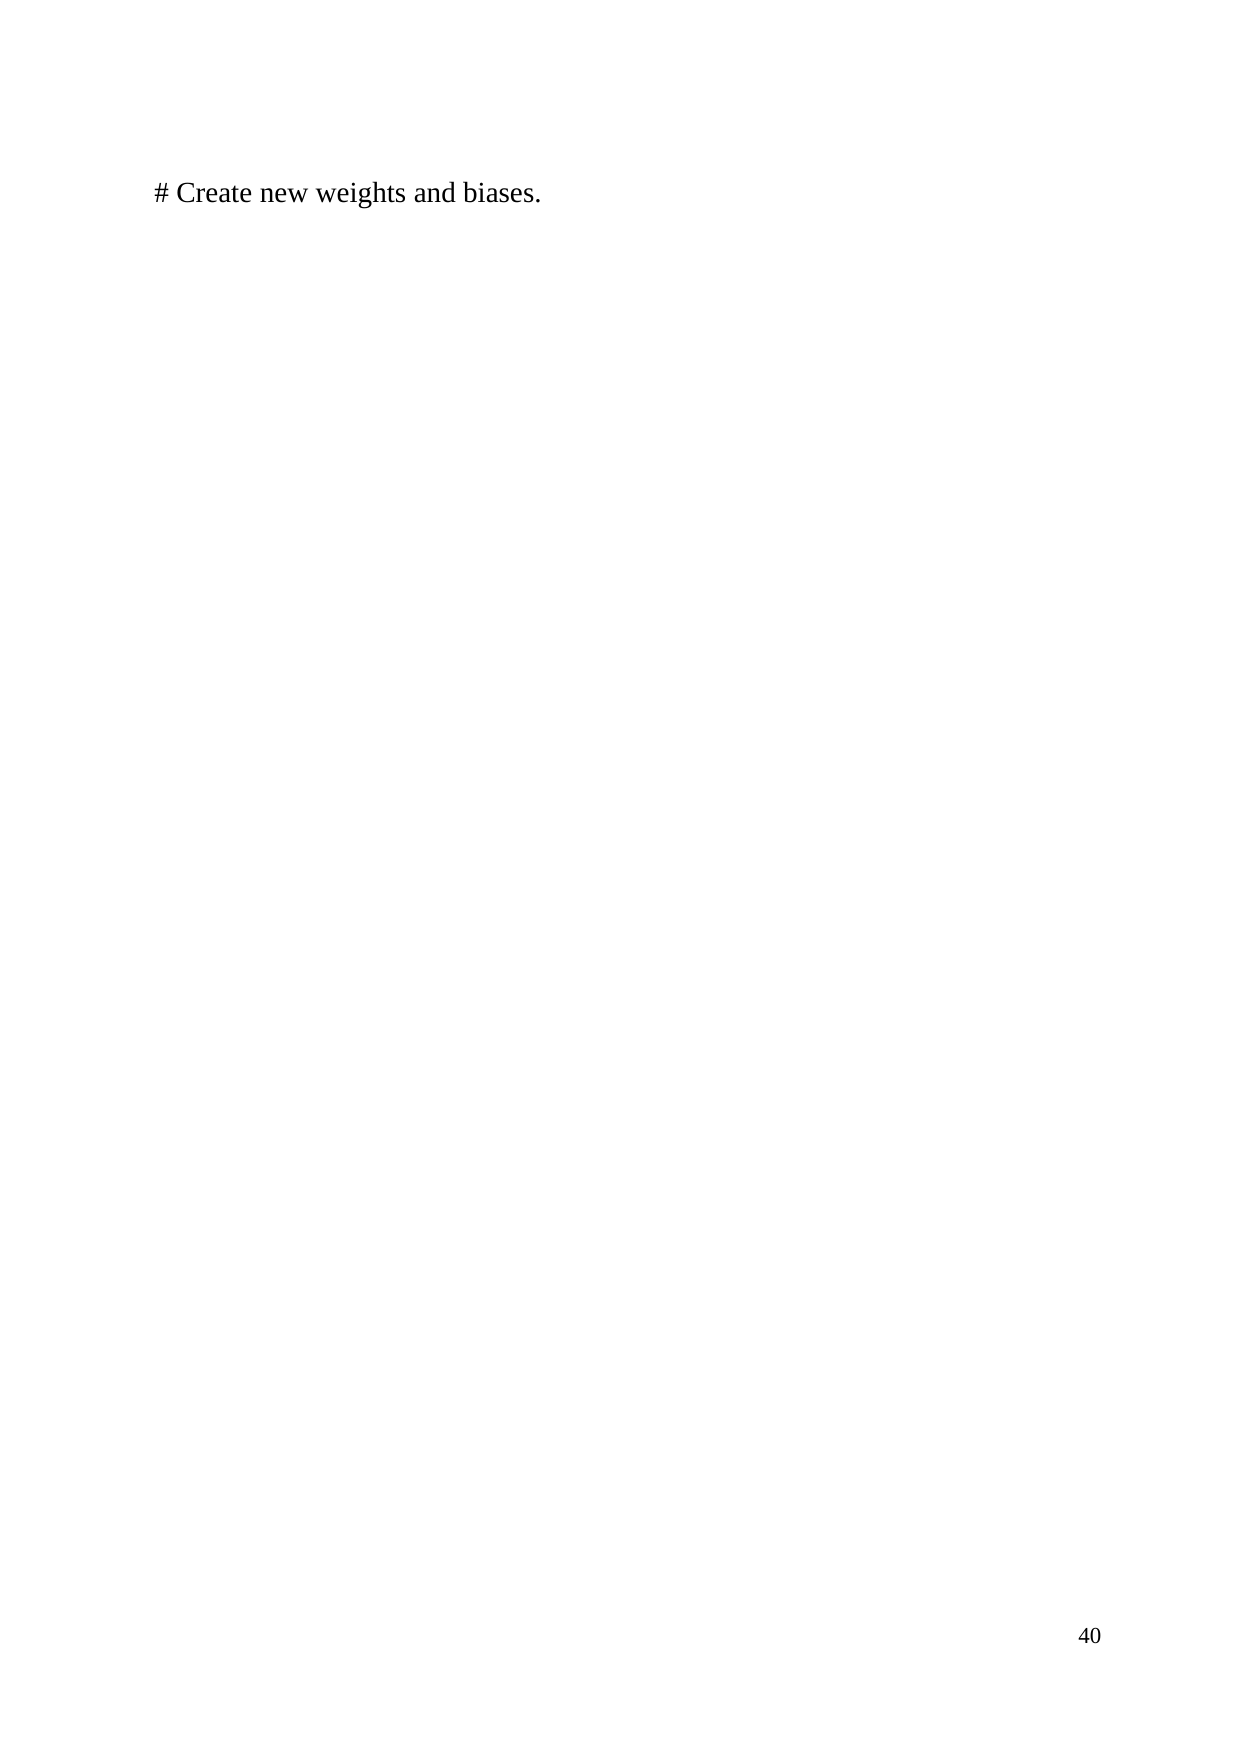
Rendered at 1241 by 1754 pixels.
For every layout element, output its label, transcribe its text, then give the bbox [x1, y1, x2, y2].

text # Create new weights and biases. [154, 175, 1219, 209]
